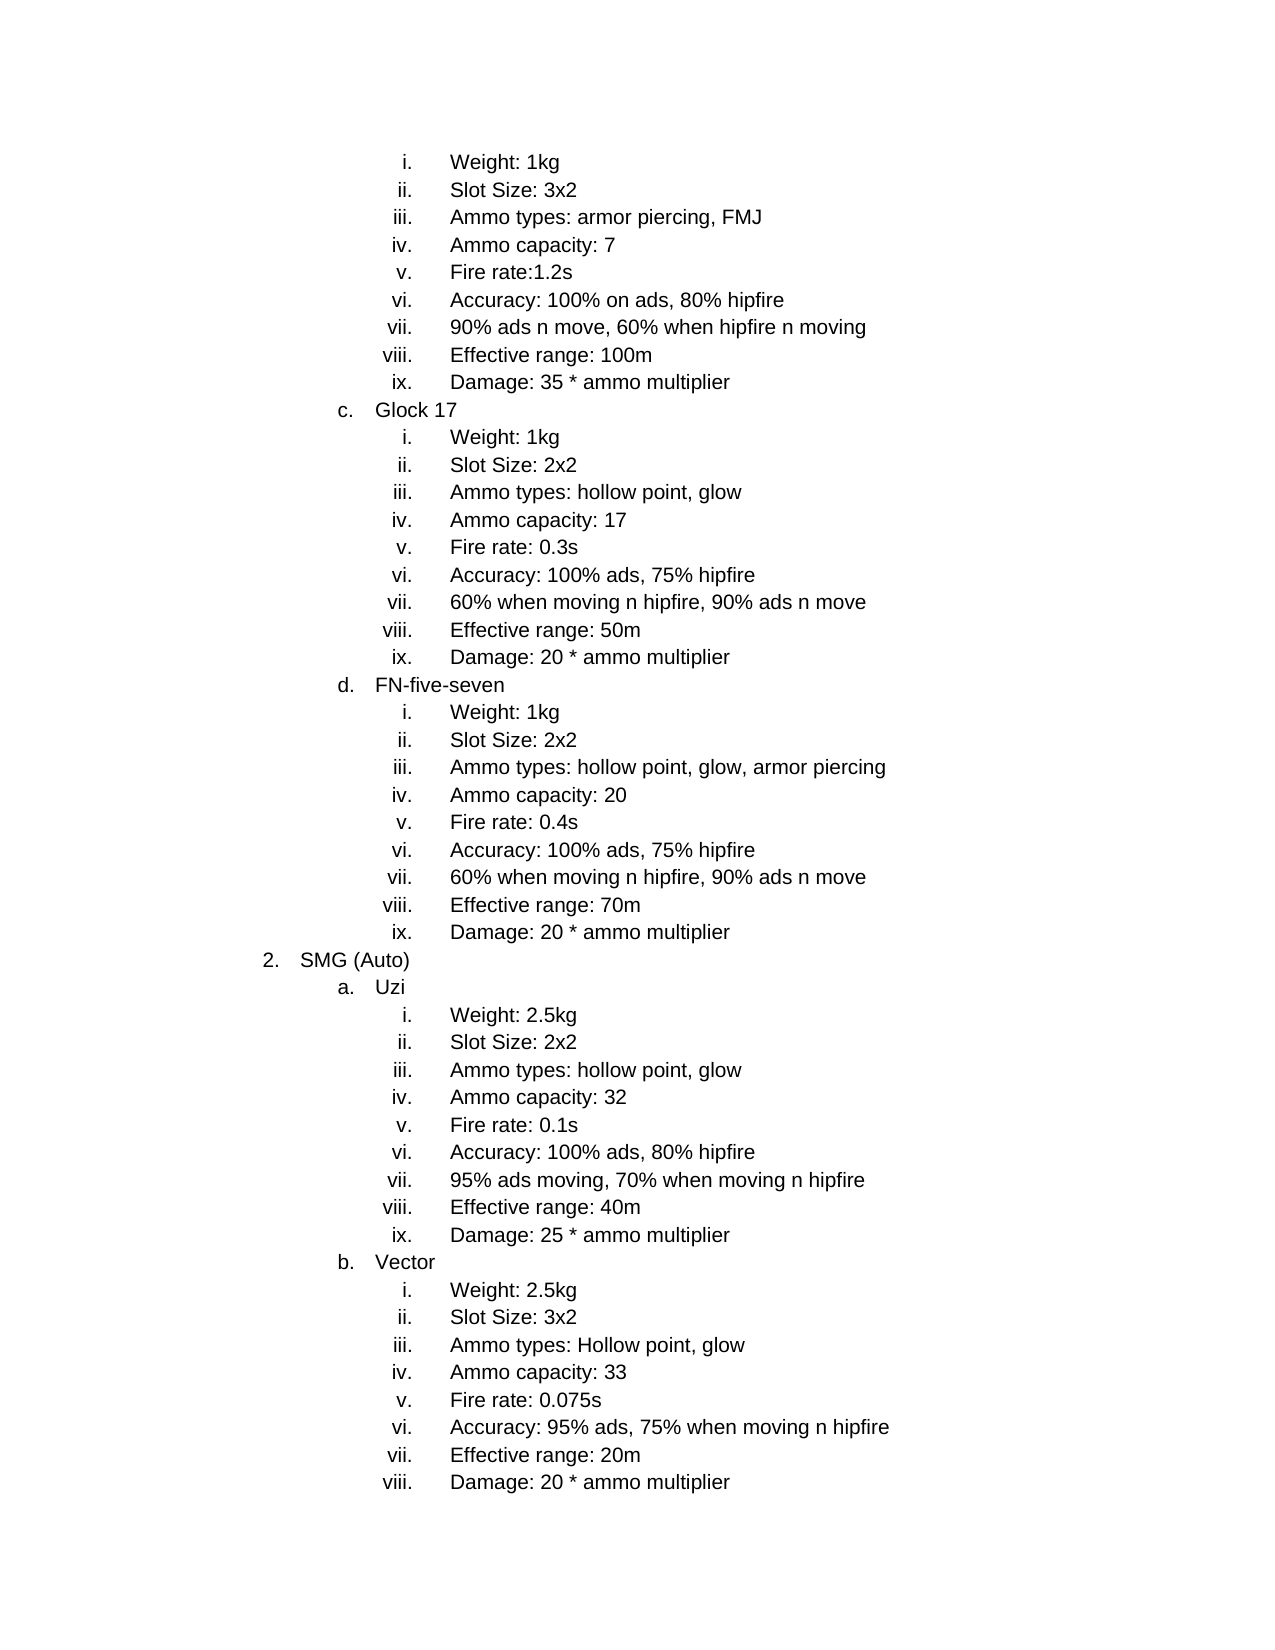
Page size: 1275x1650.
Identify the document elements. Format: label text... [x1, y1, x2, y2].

list Slot Size: 2x2 [412, 452, 1125, 476]
list Accuracy: 95% ads, 75% when moving n hipfire [412, 1415, 1125, 1439]
list Accuracy: 100% ads, 75% hipfire [412, 837, 1125, 861]
list Slot Size: 3x2 [412, 1305, 1125, 1329]
list Weight: 2.5kg [412, 1002, 1125, 1026]
list Fire rate: 0.075s [412, 1387, 1125, 1411]
list Ammo types: hollow point, glow [412, 480, 1125, 504]
list Accuracy: 100% on ads, 80% hipfire [412, 287, 1125, 311]
list Ammo types: armor piercing, FMJ [412, 205, 1125, 229]
list Weight: 1kg [412, 700, 1125, 724]
list Ammo capacity: 33 [412, 1360, 1125, 1384]
list Damage: 25 * ammo multiplier [412, 1222, 1125, 1246]
list Effective range: 100m [412, 342, 1125, 366]
list Fire rate: 0.1s [412, 1112, 1125, 1136]
list Damage: 20 * ammo multiplier [412, 645, 1125, 669]
list 95% ads moving, 70% when moving n hipfire [412, 1167, 1125, 1191]
list Ammo types: Hollow point, glow [412, 1332, 1125, 1356]
list Slot Size: 2x2 [412, 1030, 1125, 1054]
list Ammo types: hollow point, glow [412, 1057, 1125, 1081]
list Weight: 2.5kg [412, 1277, 1125, 1301]
list Ammo capacity: 32 [412, 1085, 1125, 1109]
list Weight: 1kg [412, 150, 1125, 174]
list FN-five-seven [337, 672, 1125, 696]
list SMG (Auto) [262, 947, 1125, 971]
list Ammo capacity: 7 [412, 232, 1125, 256]
list Slot Size: 2x2 [412, 727, 1125, 751]
list 60% when moving n hipfire, 90% ads n move [412, 590, 1125, 614]
list Damage: 20 * ammo multiplier [412, 920, 1125, 944]
list Effective range: 40m [412, 1195, 1125, 1219]
list Fire rate:1.2s [412, 260, 1125, 284]
list Vector [337, 1250, 1125, 1274]
list Accuracy: 100% ads, 80% hipfire [412, 1140, 1125, 1164]
list Glock 17 [337, 397, 1125, 421]
list Accuracy: 100% ads, 75% hipfire [412, 562, 1125, 586]
list Damage: 35 * ammo multiplier [412, 370, 1125, 394]
list Fire rate: 0.3s [412, 535, 1125, 559]
list Slot Size: 3x2 [412, 177, 1125, 201]
list Uzi [337, 975, 1125, 999]
list 60% when moving n hipfire, 90% ads n move [412, 865, 1125, 889]
list 90% ads n move, 60% when hipfire n moving [412, 315, 1125, 339]
list Effective range: 20m [412, 1442, 1125, 1466]
list Ammo capacity: 20 [412, 782, 1125, 806]
list Effective range: 70m [412, 892, 1125, 916]
list Damage: 20 * ammo multiplier [412, 1470, 1125, 1494]
list Fire rate: 0.4s [412, 810, 1125, 834]
list Effective range: 50m [412, 617, 1125, 641]
list Weight: 1kg [412, 425, 1125, 449]
list Ammo capacity: 17 [412, 507, 1125, 531]
list Ammo types: hollow point, glow, armor piercing [412, 755, 1125, 779]
